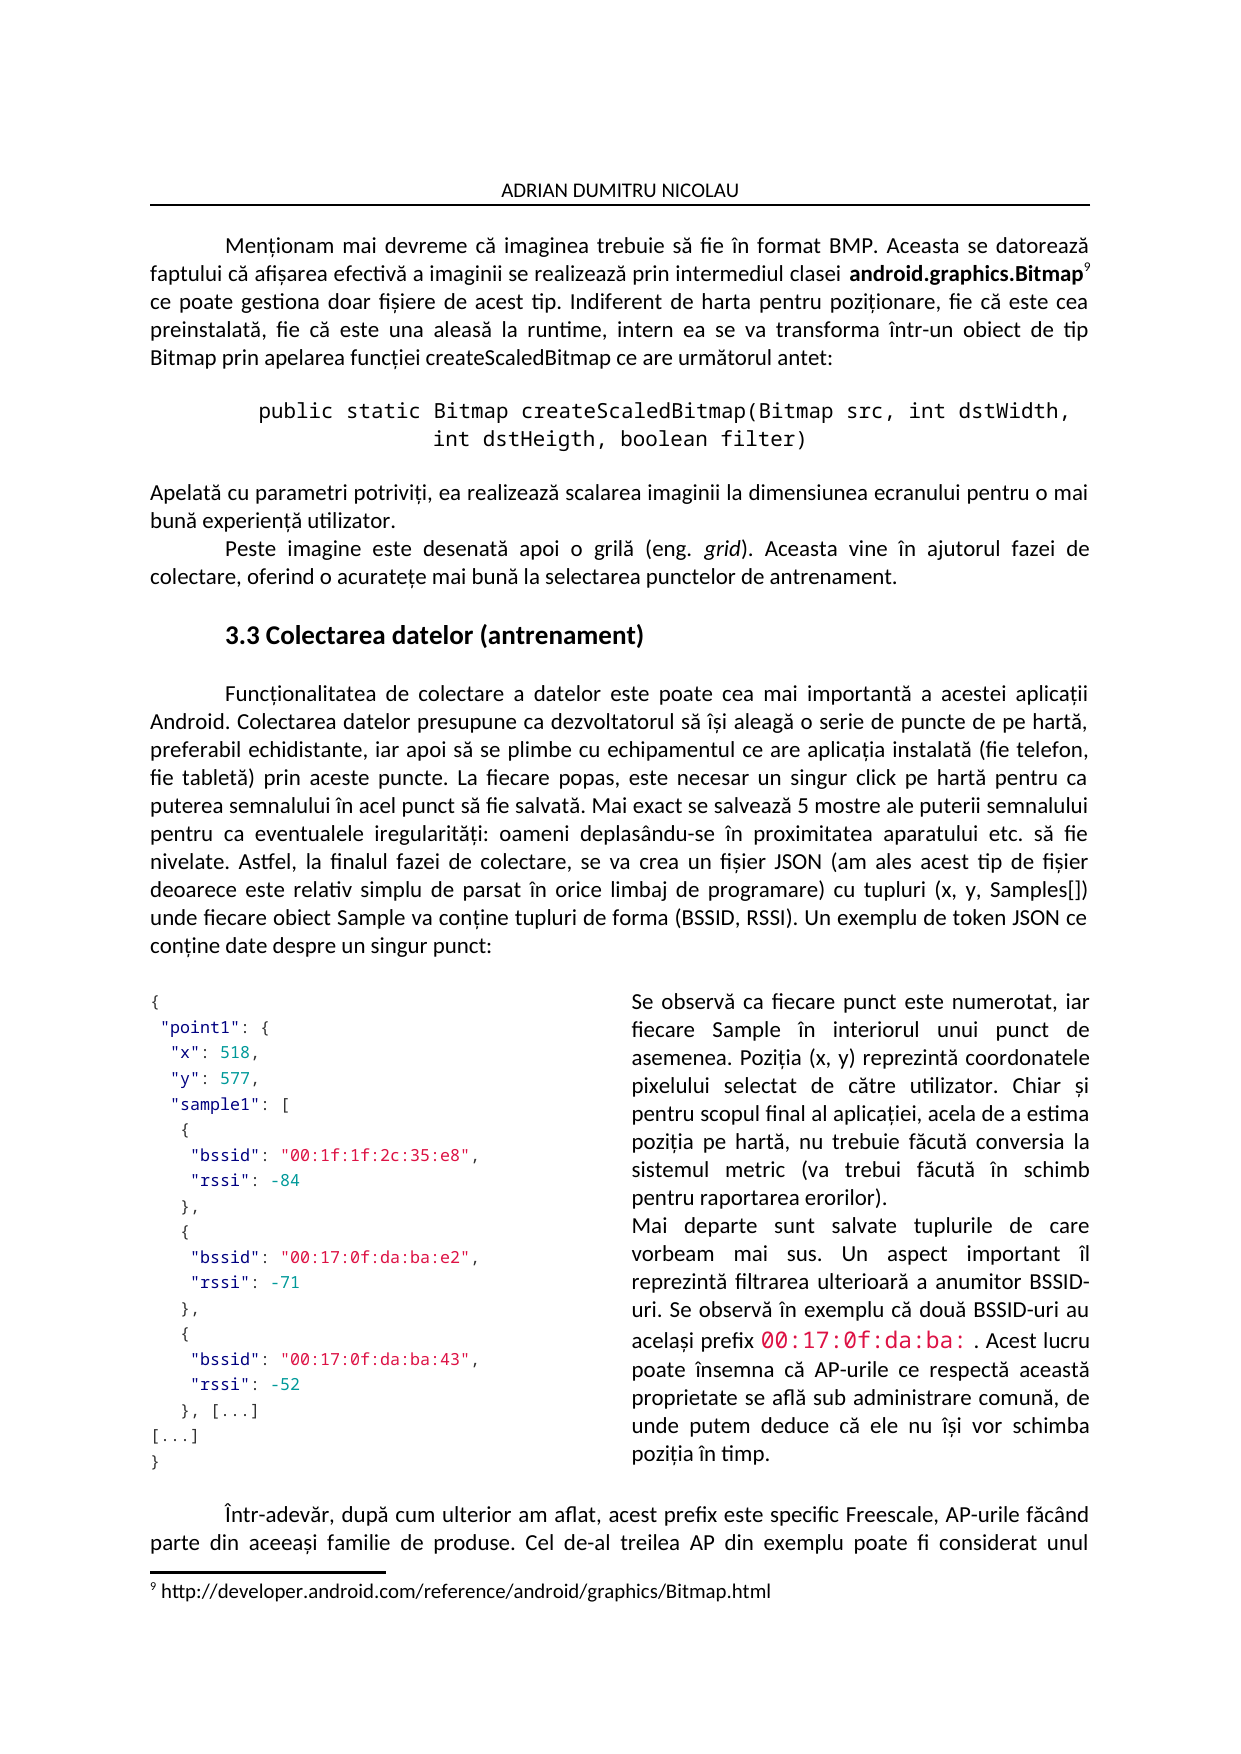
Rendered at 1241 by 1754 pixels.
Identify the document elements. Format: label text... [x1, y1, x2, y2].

text public static Bitmap createScaledBitmap(Bitmap src, int dstWidth, int dstHeigth, boolean filter) [150, 396, 1090, 453]
text Menționam mai devreme că imaginea trebuie să fie în format BMP. Aceasta se datorează faptului că afișarea efectivă a imaginii se realizează prin intermediul clasei android.graphics.Bitmap ce poate gestiona doar fișiere de acest tip. Indiferent de harta pentru poziționare, fie că este cea preinstalată, fie că este una aleasă la runtime, intern ea se va transforma într-un obiect de tip Bitmap prin apelarea funcției createScaledBitmap ce are următorul antet: [150, 231, 1090, 371]
subtitle 3.3 Colectarea datelor (antrenament) [150, 618, 1090, 651]
text Peste imagine este desenată apoi o grilă (eng. grid). Aceasta vine în ajutorul fazei de colectare, oferind o acuratețe mai bună la selectarea punctelor de antrenament. [150, 534, 1090, 590]
text Apelată cu parametri potriviți, ea realizează scalarea imaginii la dimensiunea ecranului pentru o mai bună experiență utilizator. [150, 478, 1090, 534]
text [150, 1500, 1090, 1556]
text Funcționalitatea de colectare a datelor este poate cea mai importantă a acestei aplicații Android. Colectarea datelor presupune ca dezvoltatorul să își aleagă o serie de puncte de pe hartă, preferabil echidistante, iar apoi să se plimbe cu echipamentul ce are aplicația instalată (fie telefon, fie tabletă) prin aceste puncte. La fiecare popas, este necesar un singur click pe hartă pentru ca puterea semnalului în acel punct să fie salvată. Mai exact se salvează 5 mostre ale puterii semnalului pentru ca eventualele iregularități: oameni deplasându-se în proximitatea aparatului etc. să fie nivelate. Astfel, la finalul fazei de colectare, se va crea un fișier JSON (am ales acest tip de fișier deoarece este relativ simplu de parsat în orice limbaj de programare) cu tupluri (x, y, Samples[]) unde fiecare obiect Sample va conține tupluri de forma (BSSID, RSSI). Un exemplu de token JSON ce conține date despre un singur punct: [150, 679, 1090, 959]
table_header Se observă ca fiecare punct este numerotat, iar fiecare Sample în interiorul unui punct de asemenea. Poziția (x, y) reprezintă coordonatele pixelului selectat de către utilizator. Chiar și pentru scopul final al aplicației, acela de a estima poziția pe hartă, nu trebuie făcută conversia la sistemul metric (va trebui făcută în schimb pentru raportarea erorilor). Mai departe sunt salvate tuplurile de care vorbeam mai sus. Un aspect important îl reprezintă filtrarea ulterioară a anumitor BSSID-uri. Se observă în exemplu că două BSSID-uri au același prefix 00:17:0f:da:ba: . Acest lucru poate însemna că AP-urile ce respectă această proprietate se află sub administrare comună, de unde putem deduce că ele nu își vor schimba poziția în timp. [620, 987, 1102, 1472]
table_header { "point1": { "x": 518, "y": 577, "sample1": [ { "bssid": "00:1f:1f:2c:35:e8", "rssi": -84 }, { "bssid": "00:17:0f:da:ba:e2", "rssi": -71 }, { "bssid": "00:17:0f:da:ba:43", "rssi": -52 }, [...] [...] } [139, 987, 620, 1472]
